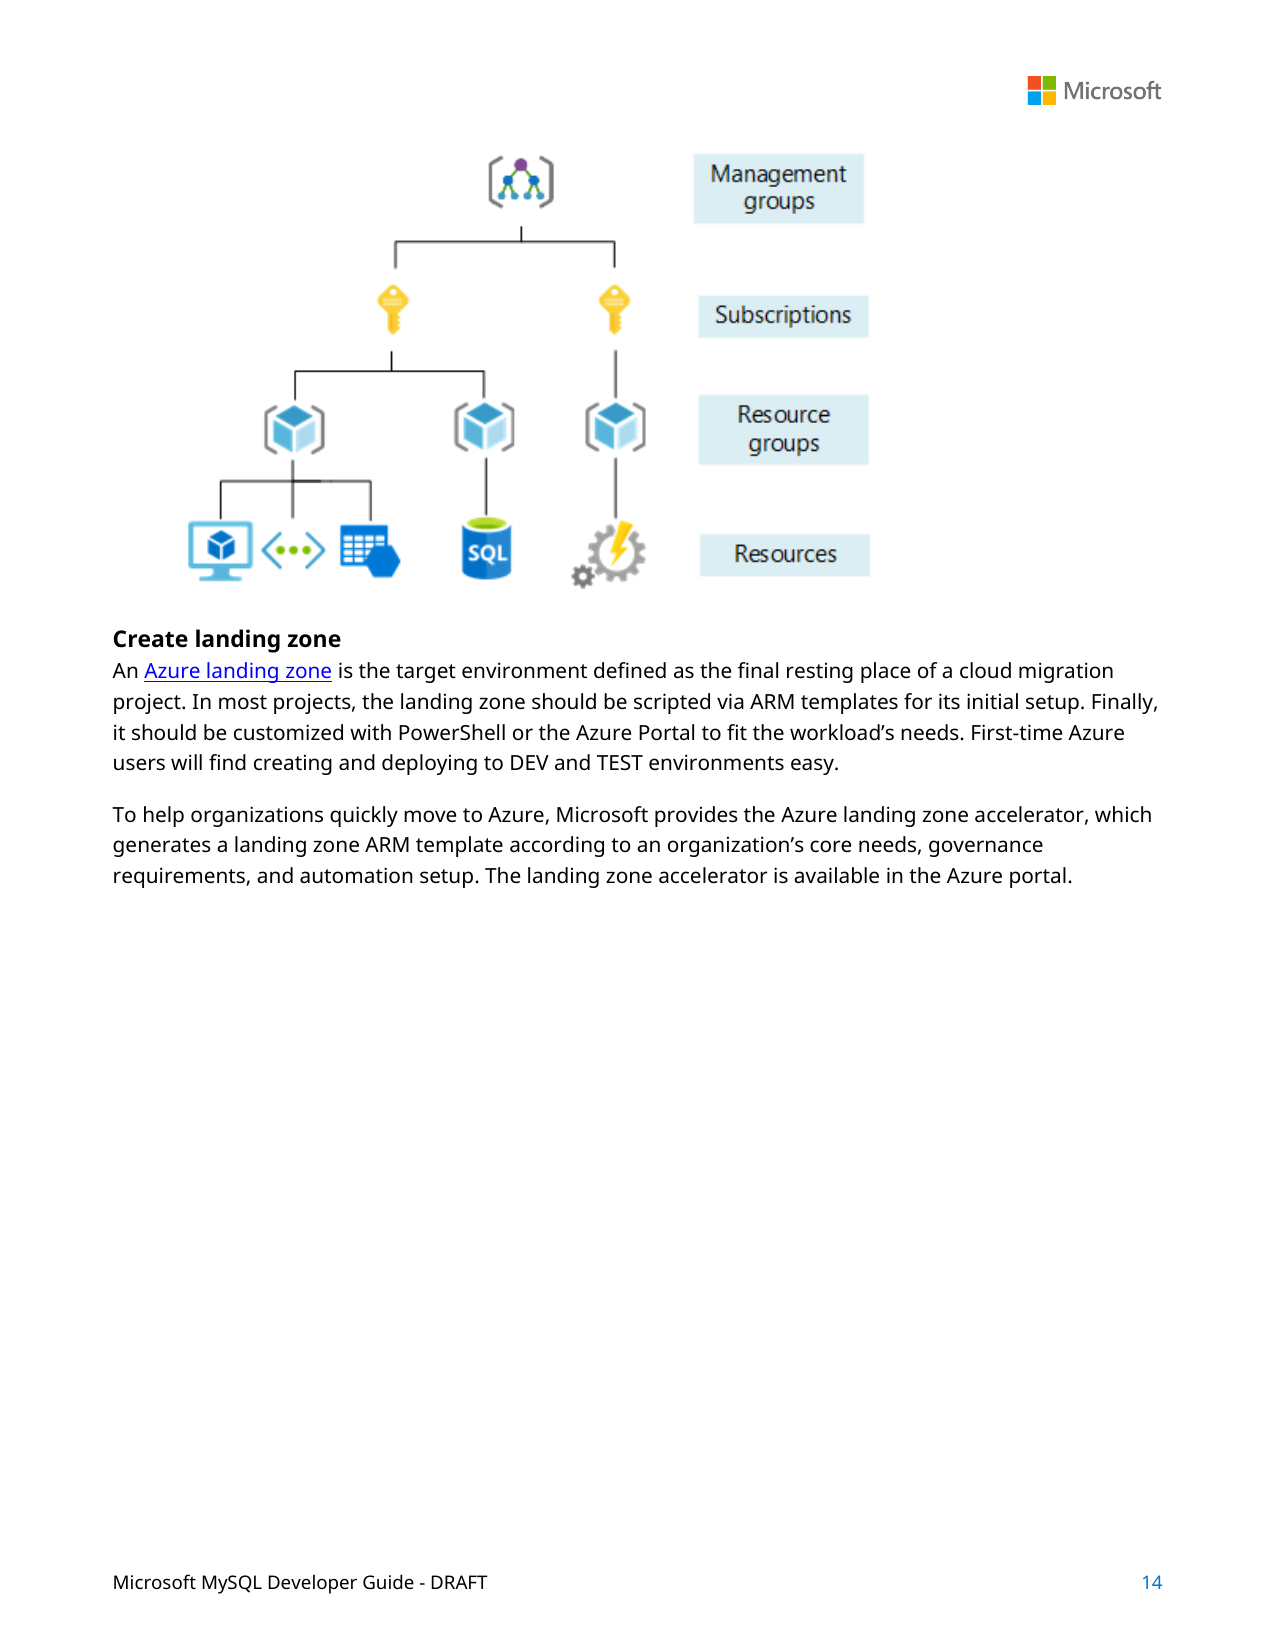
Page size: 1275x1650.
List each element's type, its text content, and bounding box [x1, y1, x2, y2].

subtitle Create landing zone [112, 623, 1162, 654]
picture [187, 150, 872, 594]
picture [1026, 75, 1163, 107]
text To help organizations quickly move to Azure, Microsoft provides the Azure landing zone accelerator, which generates a landing zone ARM template according to an organization’s core needs, governance requirements, and automation setup. The landing zone accelerator is available in the Azure portal. [112, 800, 1162, 889]
text An Azure landing zone is the target environment defined as the final resting place of a cloud migration project. In most projects, the landing zone should be scripted via ARM templates for its initial setup. Finally, it should be customized with PowerShell or the Azure Portal to fit the workload’s needs. First-time Azure users will find creating and deploying to DEV and TEST environments easy. [112, 657, 1162, 777]
